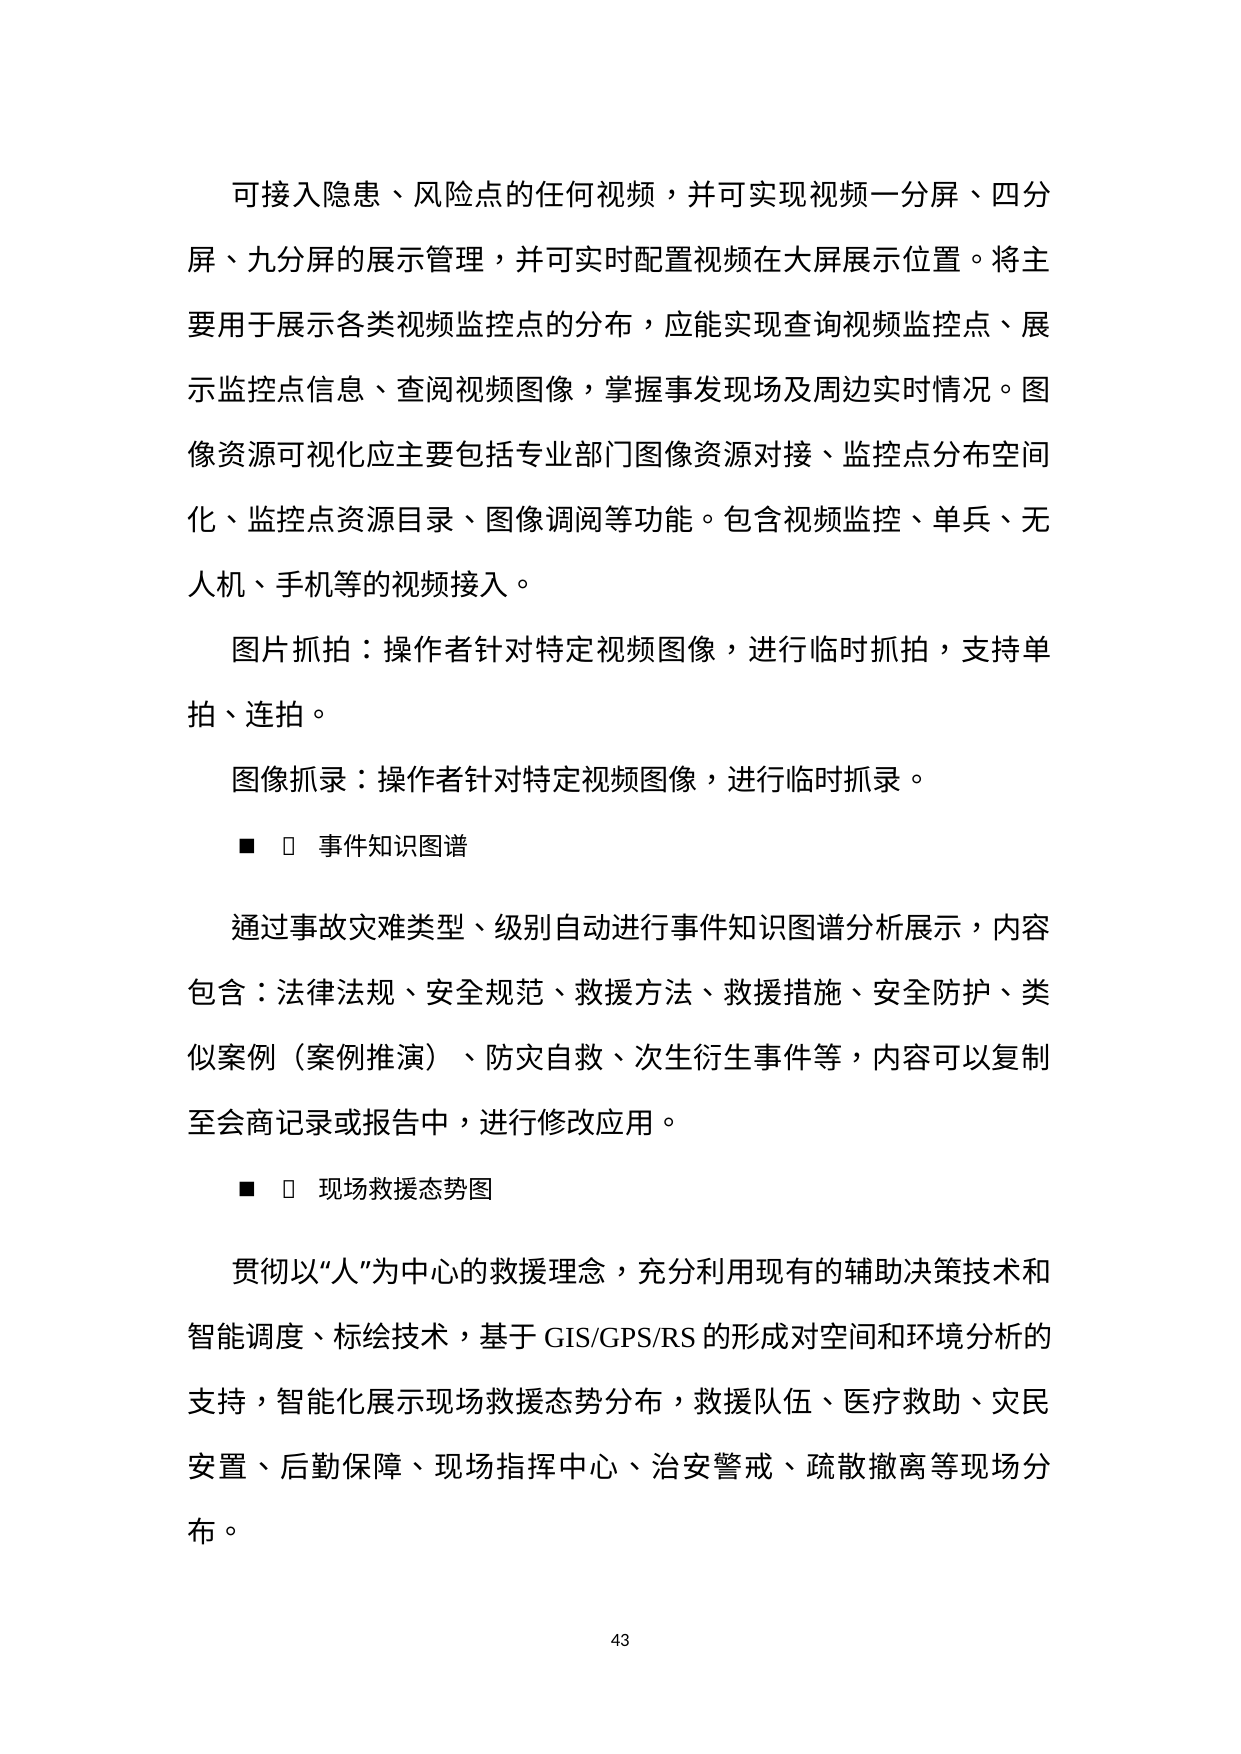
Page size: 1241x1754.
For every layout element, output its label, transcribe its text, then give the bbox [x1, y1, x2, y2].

text 图像抓录：操作者针对特定视频图像，进行临时抓录。 [187, 747, 1053, 812]
text 图片抓拍：操作者针对特定视频图像，进行临时抓拍，支持单拍、连拍。 [187, 617, 1053, 747]
list  事件知识图谱 [237, 812, 1053, 877]
text 贯彻以“人”为中心的救援理念，充分利用现有的辅助决策技术和智能调度、标绘技术，基于GIS/GPS/RS的形成对空间和环境分析的支持，智能化展示现场救援态势分布，救援队伍、医疗救助、灾民安置、后勤保障、现场指挥中心、治安警戒、疏散撤离等现场分布。 [187, 1238, 1053, 1563]
list  现场救援态势图 [237, 1155, 1053, 1220]
text 可接入隐患、风险点的任何视频，并可实现视频一分屏、四分屏、九分屏的展示管理，并可实时配置视频在大屏展示位置。将主要用于展示各类视频监控点的分布，应能实现查询视频监控点、展示监控点信息、查阅视频图像，掌握事发现场及周边实时情况。图像资源可视化应主要包括专业部门图像资源对接、监控点分布空间化、监控点资源目录、图像调阅等功能。包含视频监控、单兵、无人机、手机等的视频接入。 [187, 162, 1053, 617]
text 通过事故灾难类型、级别自动进行事件知识图谱分析展示，内容包含：法律法规、安全规范、救援方法、救援措施、安全防护、类似案例（案例推演）、防灾自救、次生衍生事件等，内容可以复制至会商记录或报告中，进行修改应用。 [187, 895, 1053, 1155]
